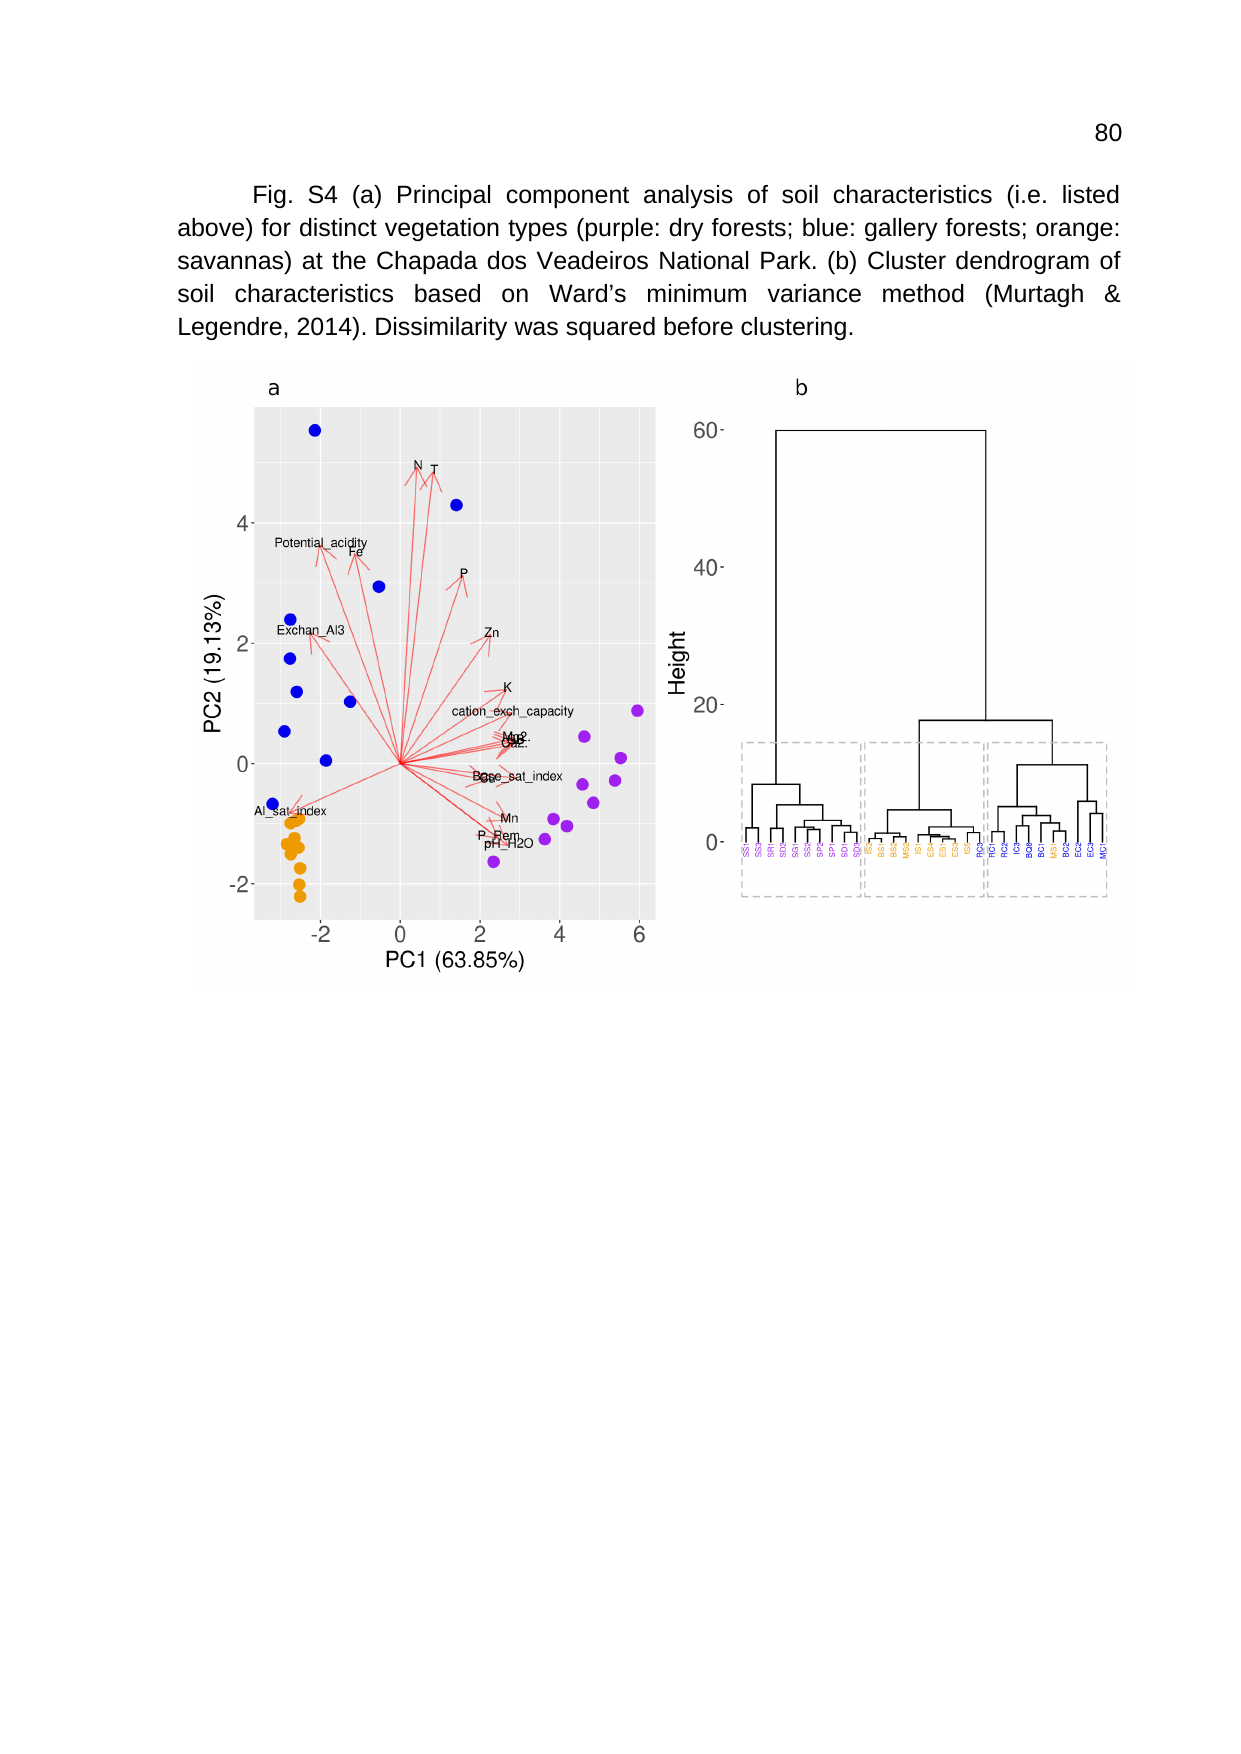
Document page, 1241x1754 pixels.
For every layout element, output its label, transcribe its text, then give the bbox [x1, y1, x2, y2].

picture [191, 363, 1137, 985]
text Fig. S4 (a) Principal component analysis of soil characteristics (i.e. listed above) for distinct vegetation types (purple: dry forests; blue: gallery forests; orange: savannas) at the Chapada dos Veadeiros National Park. (b) Cluster dendrogram of soil characteristics based on Ward’s minimum variance method (Murtagh & Legendre, 2014). Dissimilarity was squared before clustering. [177, 180, 1122, 341]
